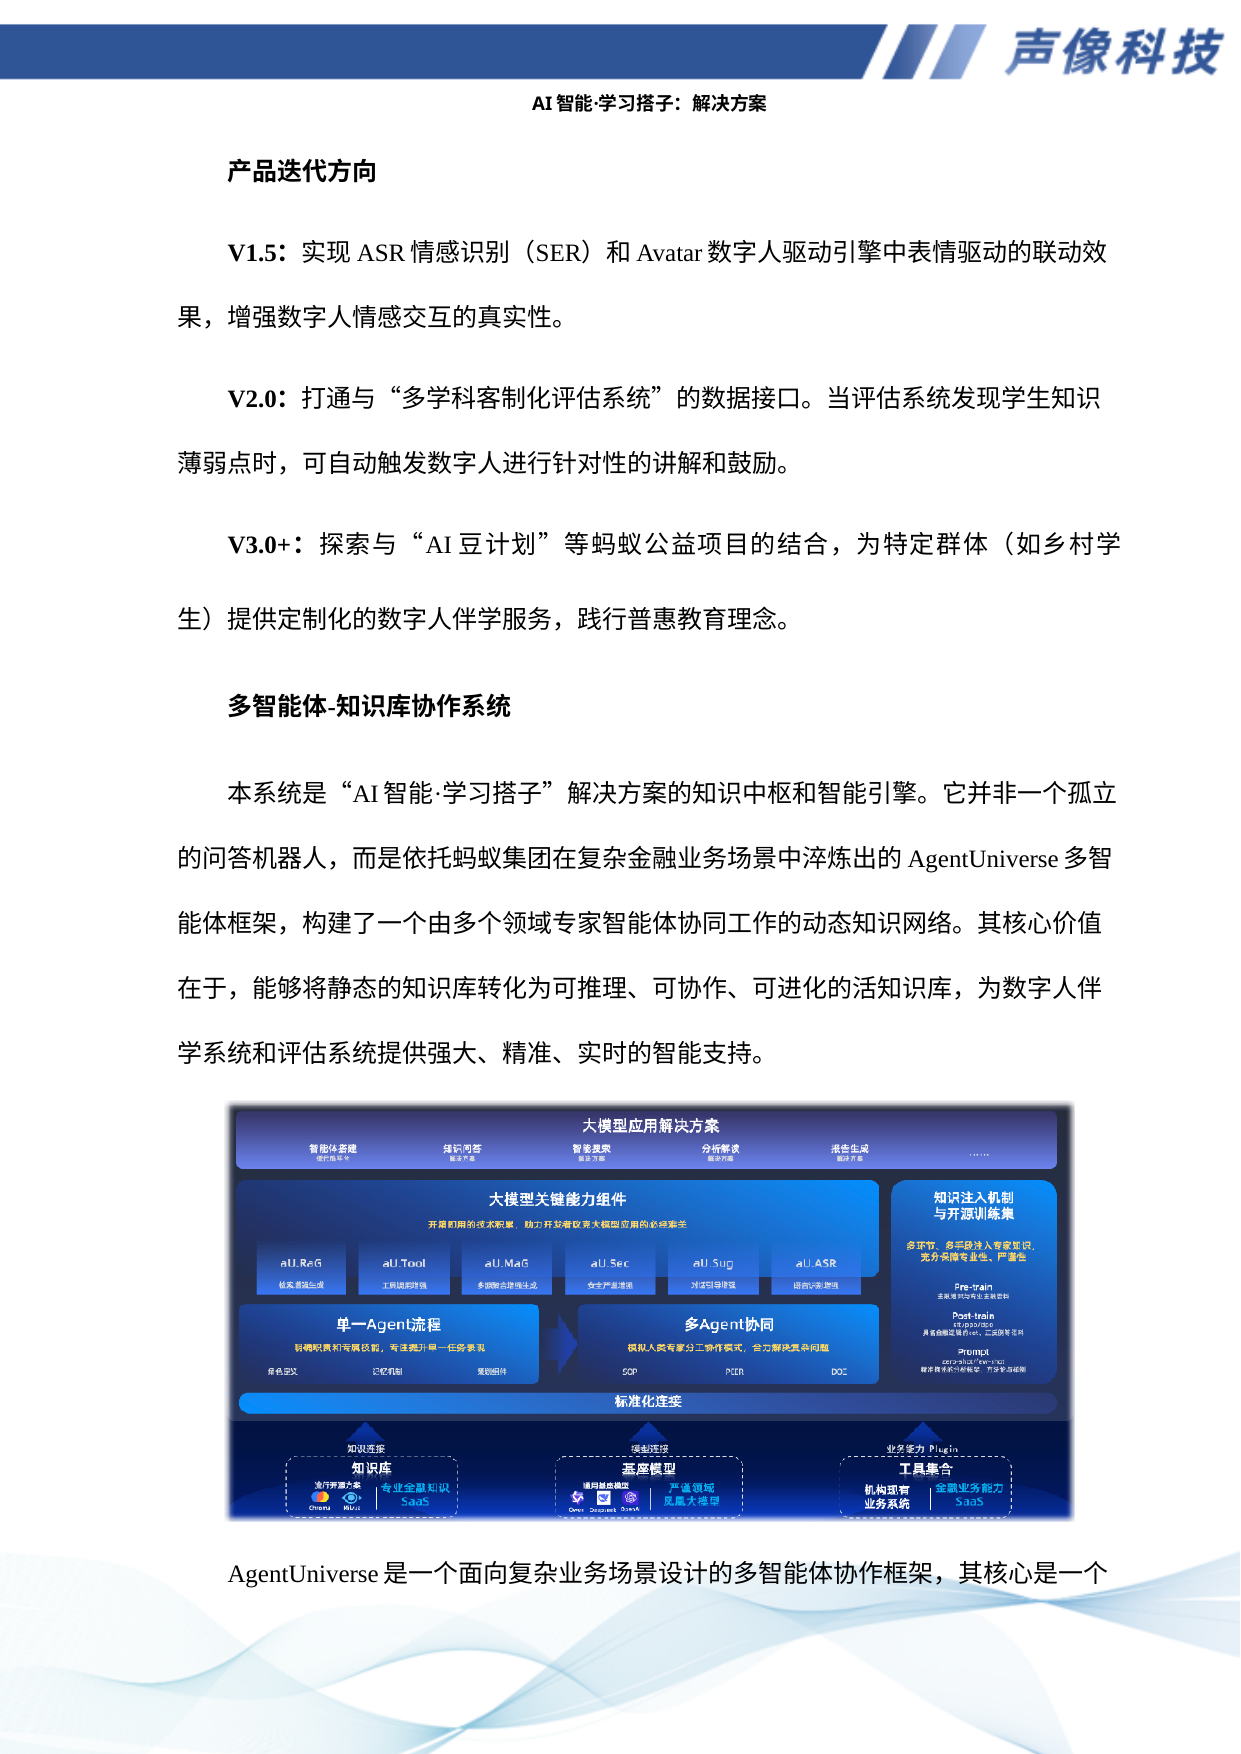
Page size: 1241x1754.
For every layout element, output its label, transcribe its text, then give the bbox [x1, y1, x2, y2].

picture [0, 0, 1241, 1754]
text V2.0：打通与“多学科客制化评估系统”的数据接口。当评估系统发现学生知识薄弱点时，可自动触发数字人进行针对性的讲解和鼓励。 [177, 364, 1122, 494]
text V3.0+：探索与“AI豆计划”等蚂蚁公益项目的结合，为特定群体（如乡村学生）提供定制化的数字人伴学服务，践行普惠教育理念。 [177, 510, 1122, 650]
text 多智能体-知识库协作系统 [177, 672, 1122, 737]
text 本系统是“AI智能·学习搭子”解决方案的知识中枢和智能引擎。它并非一个孤立的问答机器人，而是依托蚂蚁集团在复杂金融业务场景中淬炼出的AgentUniverse多智能体框架，构建了一个由多个领域专家智能体协同工作的动态知识网络。其核心价值在于，能够将静态的知识库转化为可推理、可协作、可进化的活知识库，为数字人伴学系统和评估系统提供强大、精准、实时的智能支持。 [177, 759, 1122, 1084]
text 产品迭代方向 [177, 137, 1122, 202]
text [177, 1539, 1122, 1604]
text V1.5：实现ASR情感识别（SER）和Avatar数字人驱动引擎中表情驱动的联动效果，增强数字人情感交互的真实性。 [177, 218, 1122, 348]
